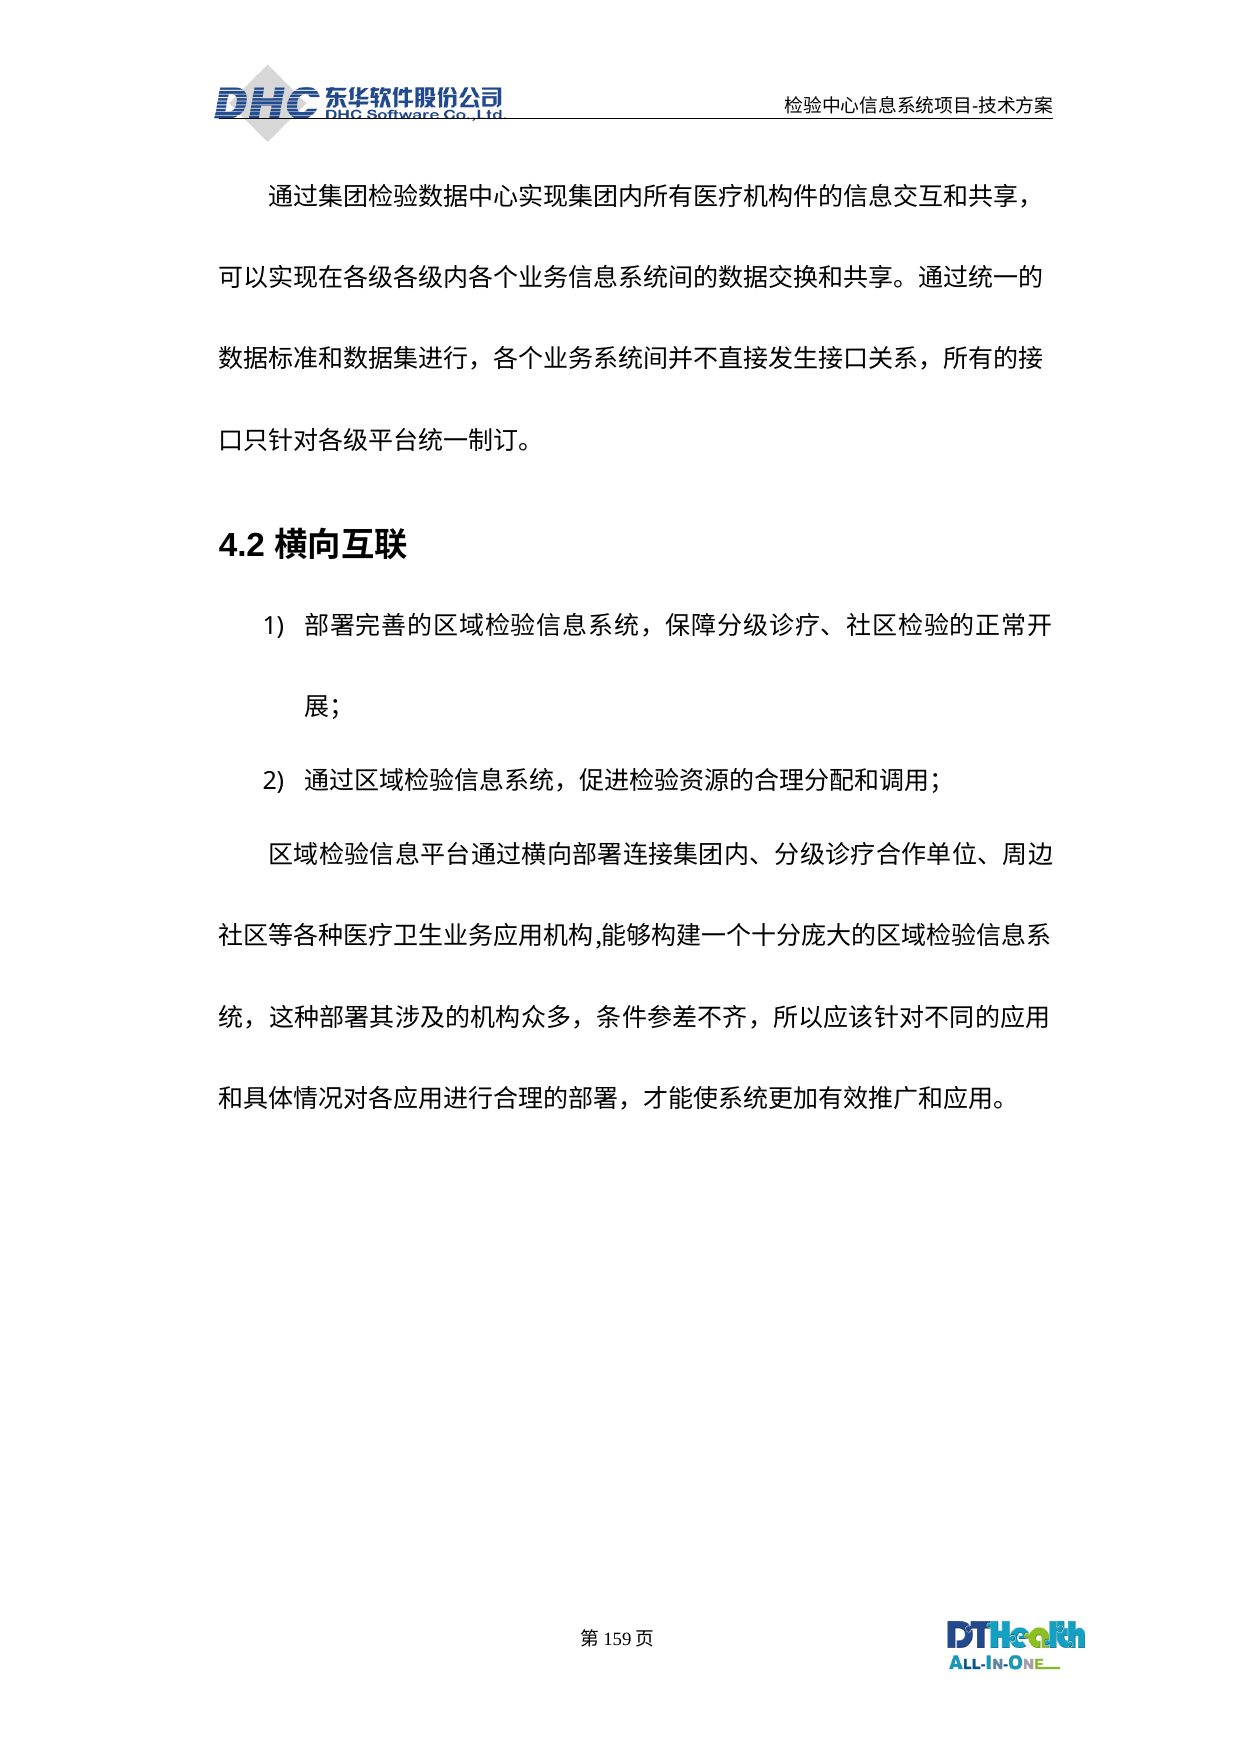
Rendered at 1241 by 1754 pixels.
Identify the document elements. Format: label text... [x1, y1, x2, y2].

list 通过区域检验信息系统，促进检验资源的合理分配和调用； [262, 746, 1053, 811]
text 区域检验信息平台通过横向部署连接集团内、分级诊疗合作单位、周边社区等各种医疗卫生业务应用机构,能够构建一个十分庞大的区域检验信息系统，这种部署其涉及的机构众多，条件参差不齐，所以应该针对不同的应用和具体情况对各应用进行合理的部署，才能使系统更加有效推广和应用。 [218, 820, 1053, 1129]
text 横向互联 [218, 509, 1053, 574]
list 部署完善的区域检验信息系统，保障分级诊疗、社区检验的正常开展； [262, 591, 1053, 737]
picture [947, 1621, 1085, 1648]
text 通过集团检验数据中心实现集团内所有医疗机构件的信息交互和共享，可以实现在各级各级内各个业务信息系统间的数据交换和共享。通过统一的数据标准和数据集进行，各个业务系统间并不直接发生接口关系，所有的接口只针对各级平台统一制订。 [218, 162, 1053, 471]
picture [214, 64, 506, 142]
picture [947, 1653, 1061, 1670]
